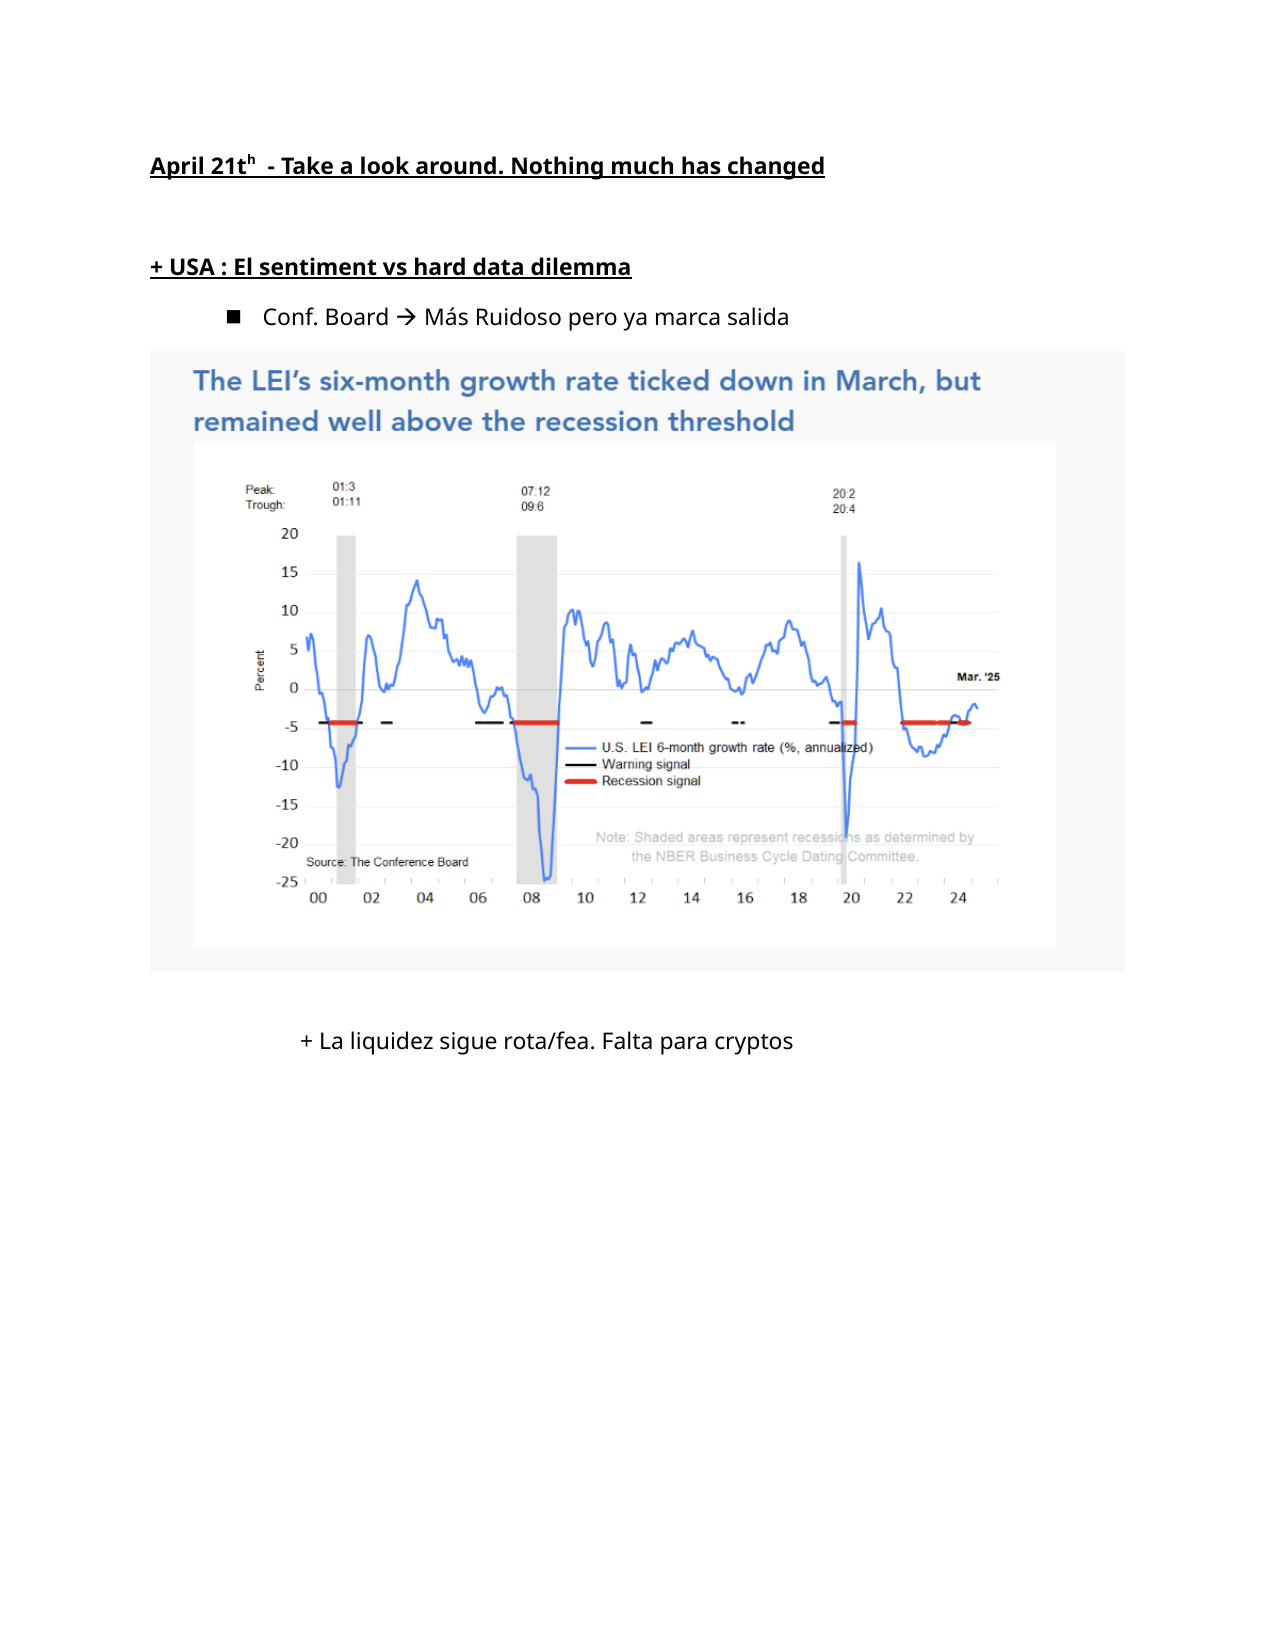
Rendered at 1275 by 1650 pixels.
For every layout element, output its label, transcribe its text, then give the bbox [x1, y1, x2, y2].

picture [150, 351, 1125, 973]
text + USA : El sentiment vs hard data dilemma [150, 251, 1125, 282]
list + La liquidez sigue rota/fea. Falta para cryptos [300, 1025, 1125, 1056]
text April 21th - Take a look around. Nothing much has changed [150, 150, 1125, 181]
list Conf. Board Más Ruidoso pero ya marca salida [225, 301, 1125, 332]
